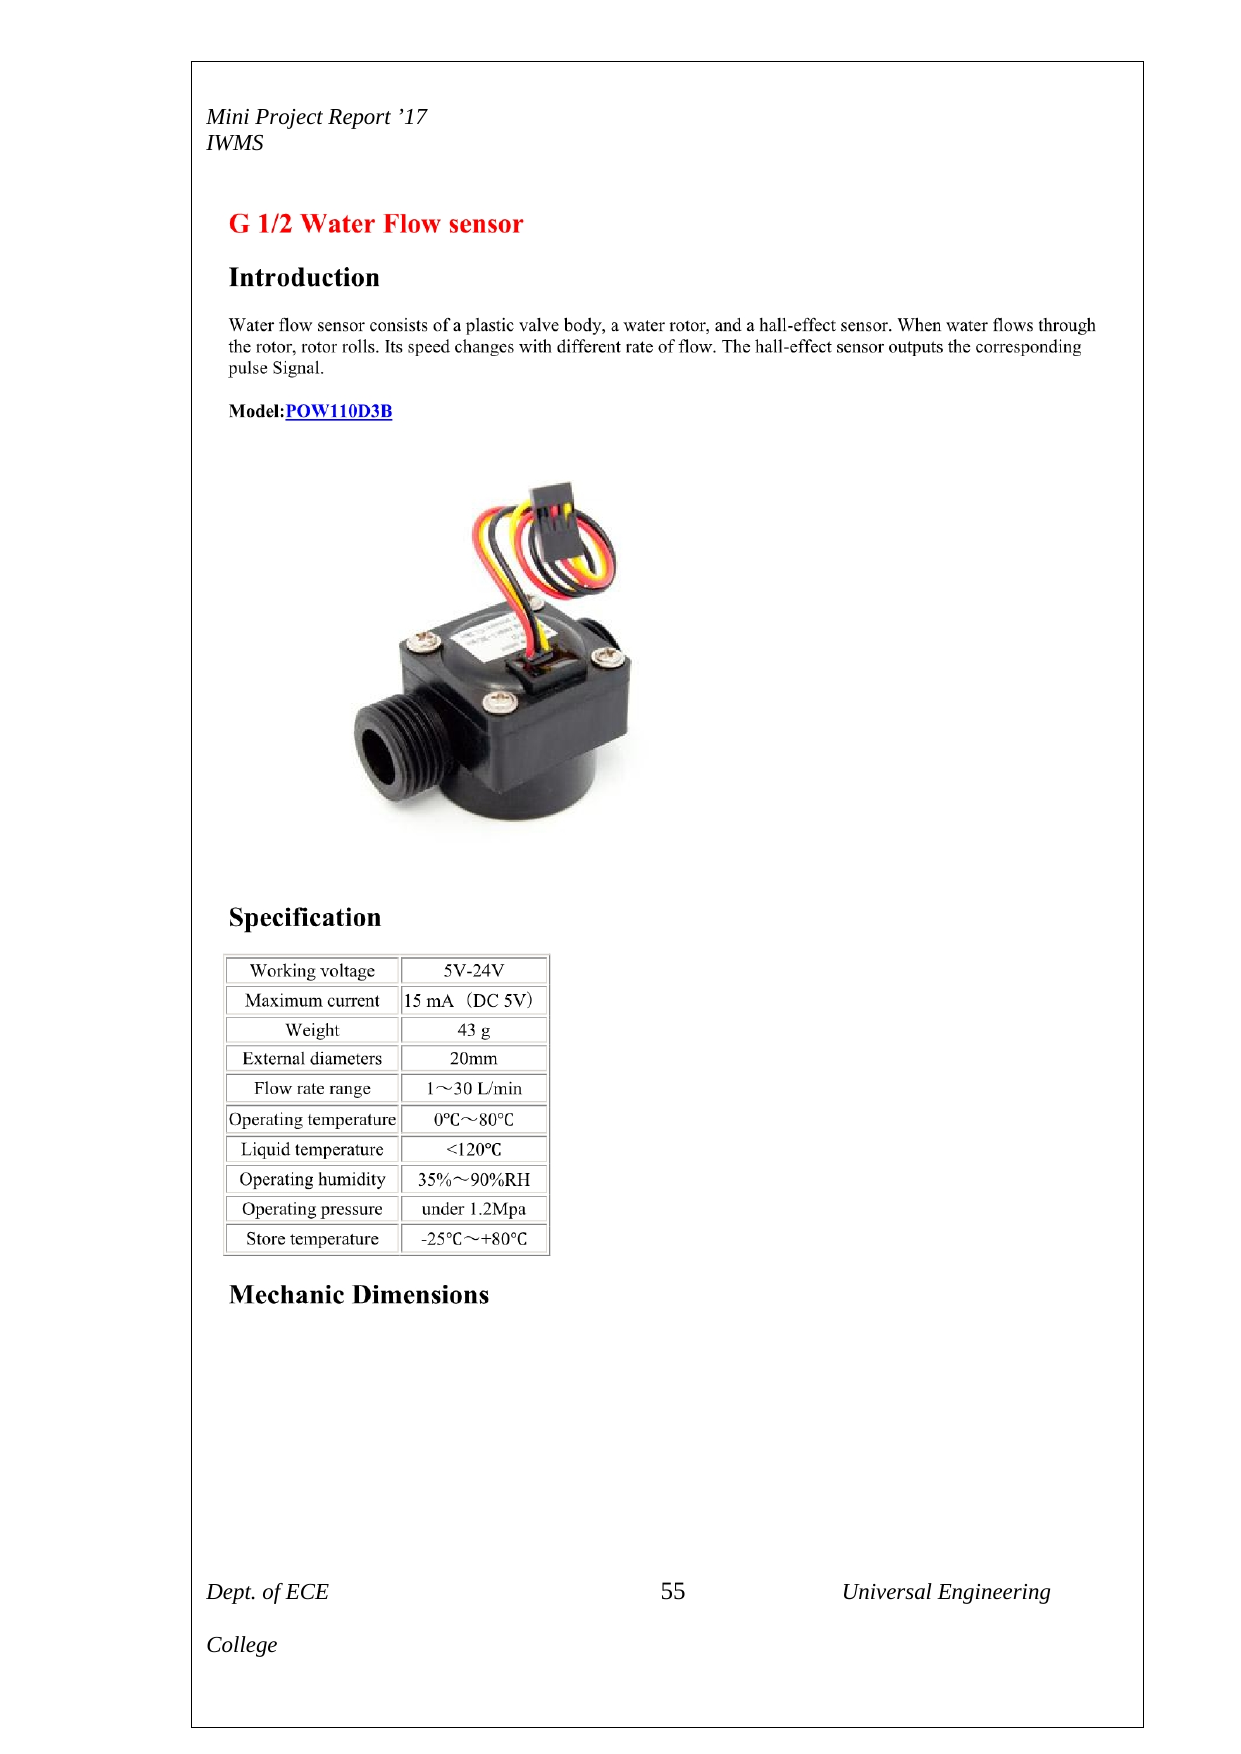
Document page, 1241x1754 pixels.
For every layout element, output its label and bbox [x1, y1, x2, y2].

picture [206, 184, 1129, 1488]
